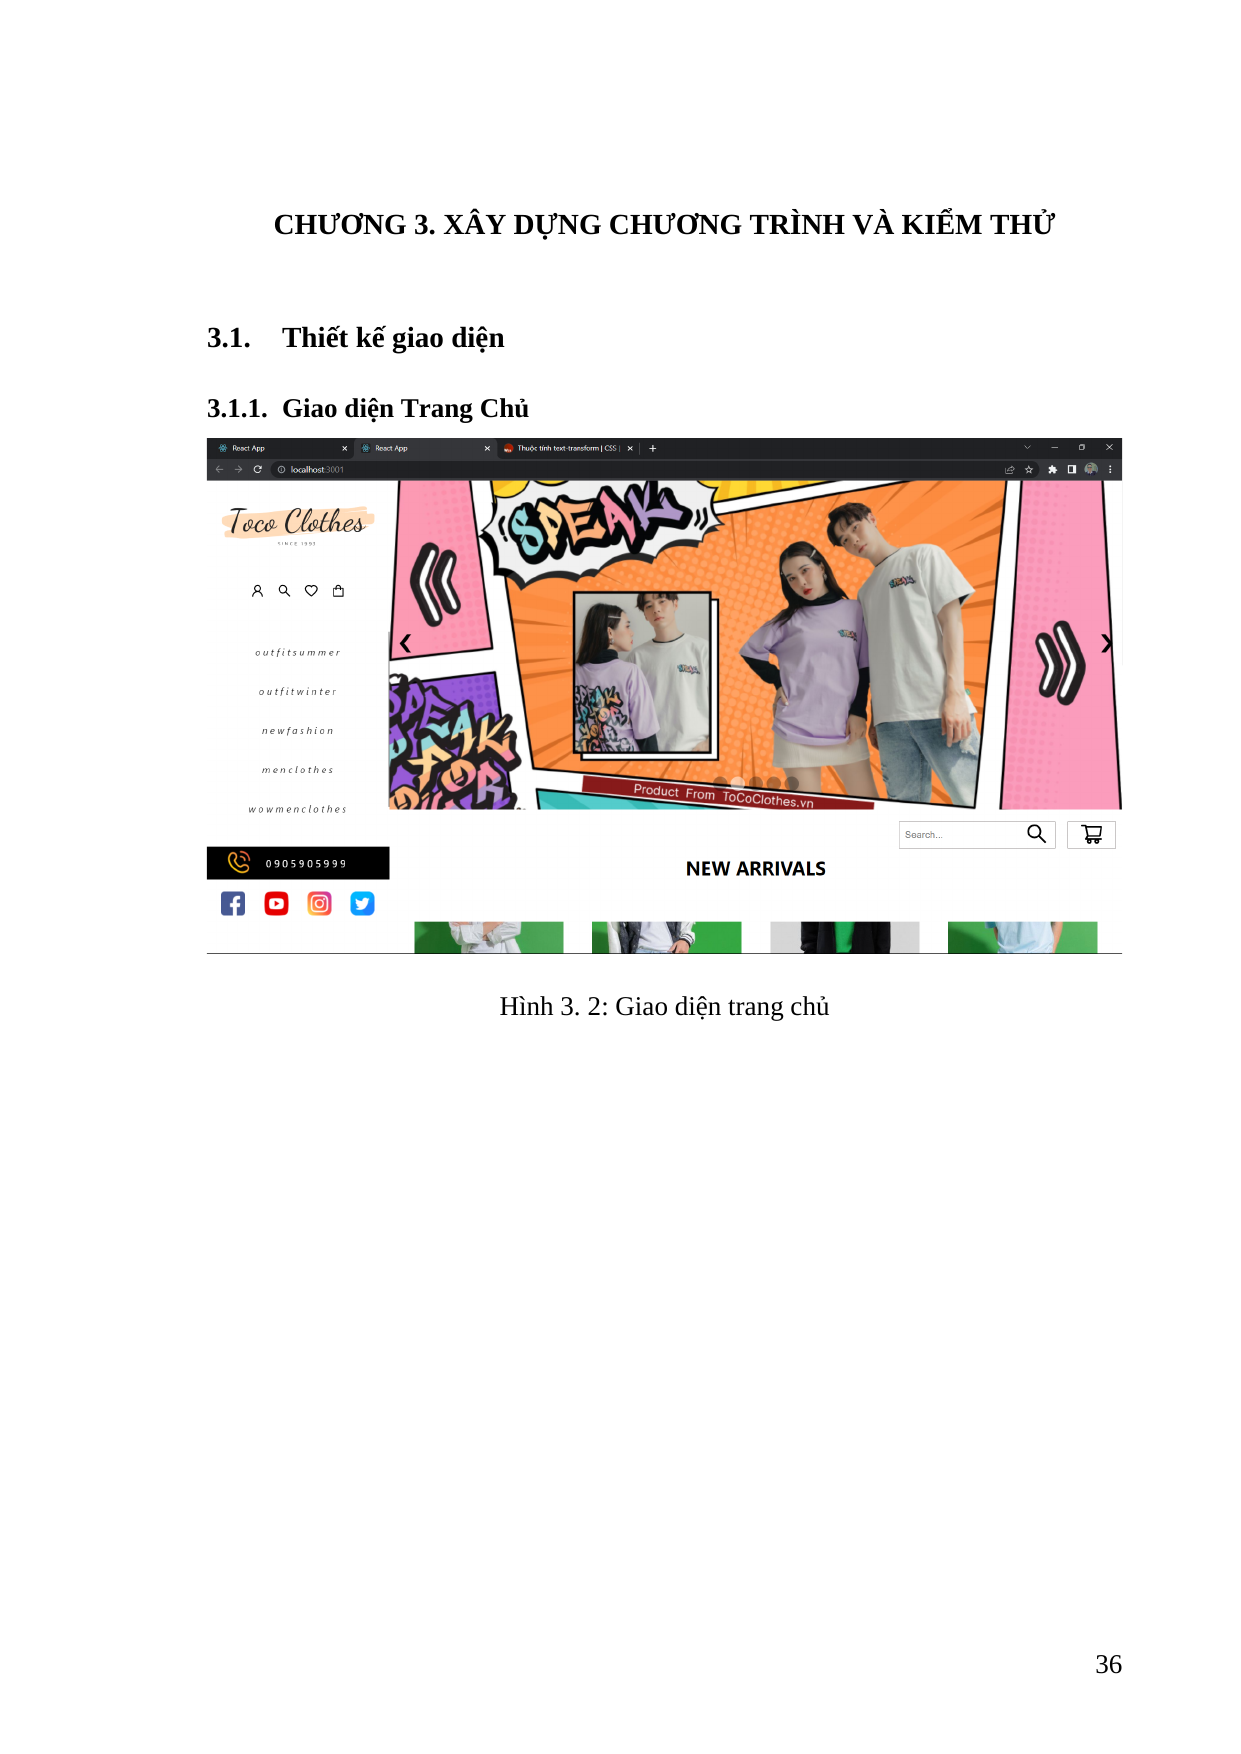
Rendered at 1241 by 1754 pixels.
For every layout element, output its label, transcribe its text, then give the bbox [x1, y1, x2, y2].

subtitle Giao diện Trang Chủ [207, 392, 1122, 423]
subtitle Thiết kế giao diện [207, 321, 1122, 354]
subtitle CHƯƠNG 3. XÂY DỰNG CHƯƠNG TRÌNH VÀ KIỂM THỬ [207, 207, 1122, 240]
picture [206, 438, 1123, 954]
